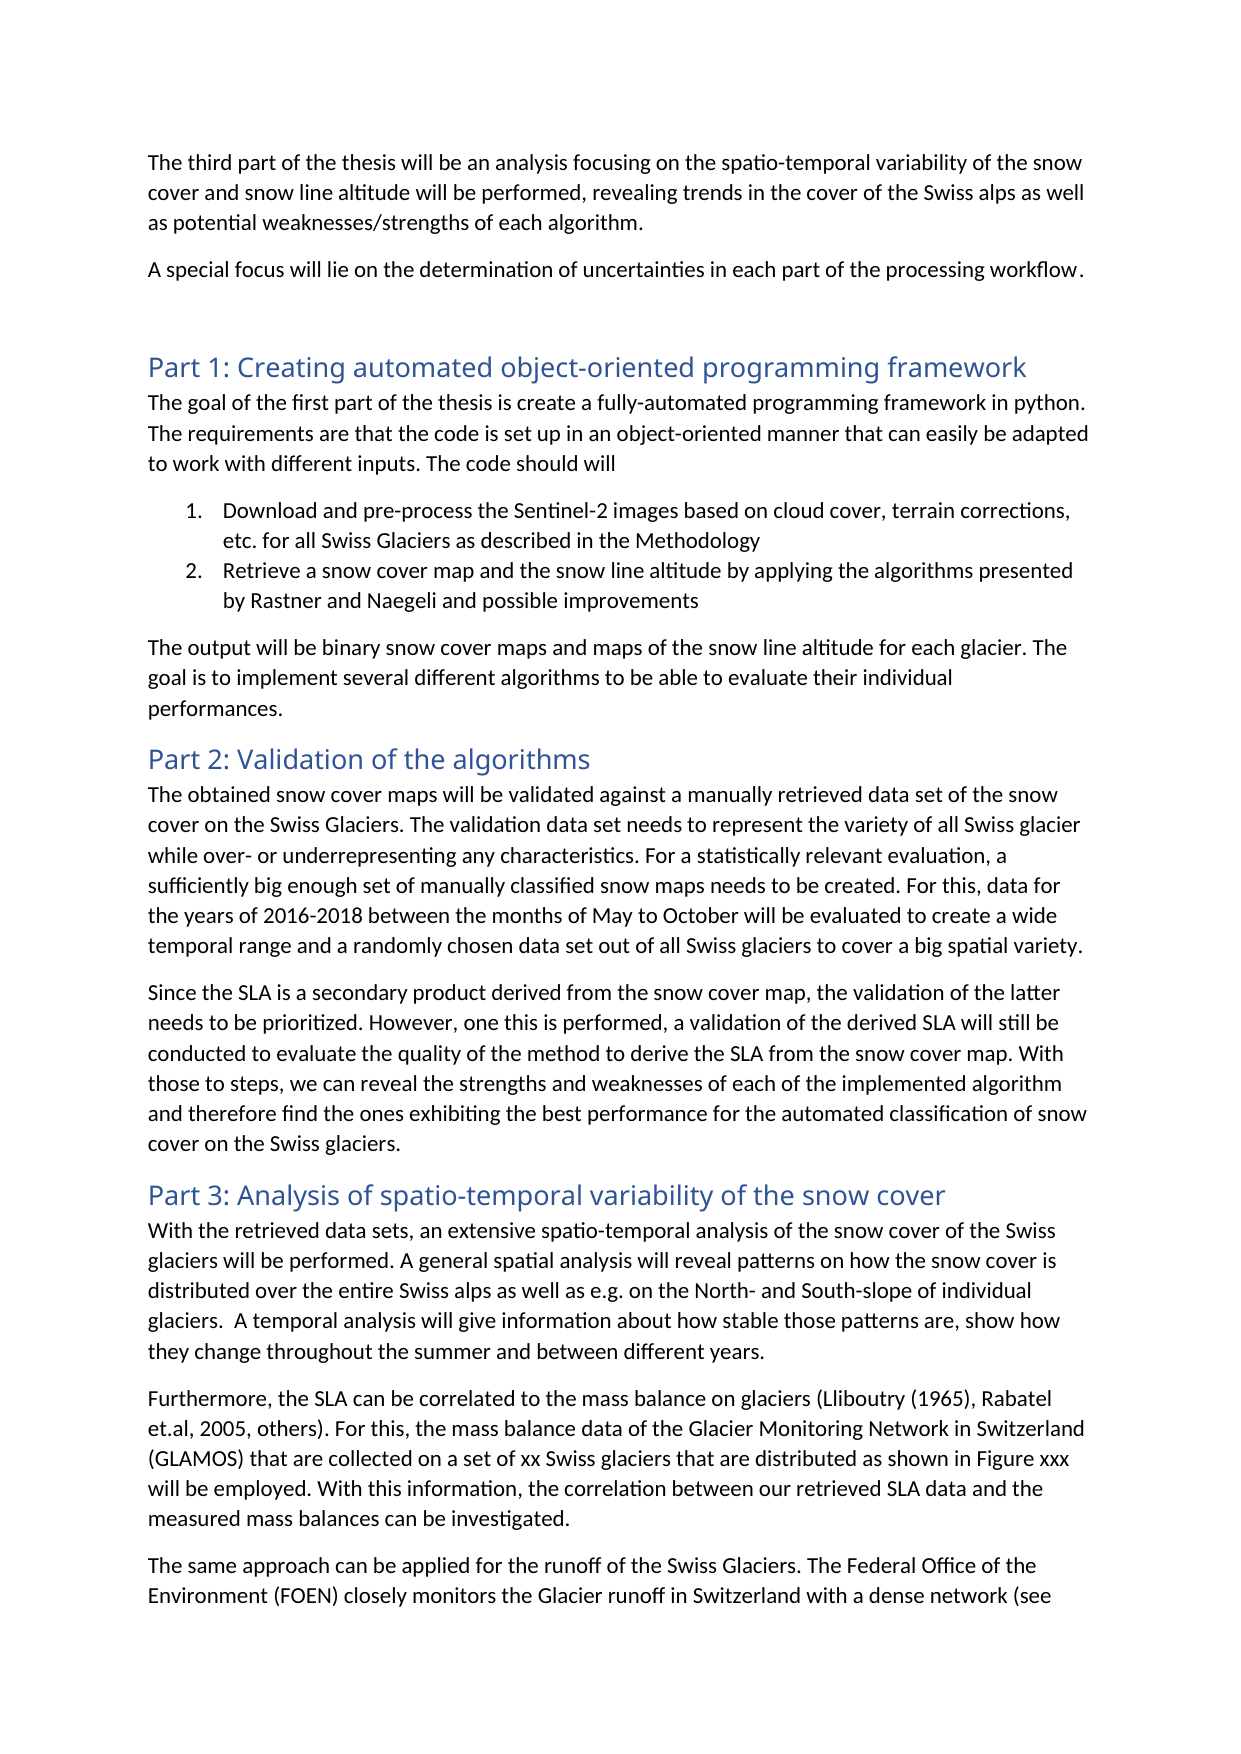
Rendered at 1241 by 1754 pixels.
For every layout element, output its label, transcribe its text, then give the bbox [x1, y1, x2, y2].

text A special focus will lie on the determination of uncertainties in each part of the processing workflow. [148, 255, 1093, 283]
text Furthermore, the SLA can be correlated to the mass balance on glaciers (Lliboutry (1965), Rabatel et.al, 2005, others). For this, the mass balance data of the Glacier Monitoring Network in Switzerland (GLAMOS) that are collected on a set of xx Swiss glaciers that are distributed as shown in Figure xxx will be employed. With this information, the correlation between our retrieved SLA data and the measured mass balances can be investigated. [148, 1384, 1093, 1532]
list Retrieve a snow cover map and the snow line altitude by applying the algorithms presented by Rastner and Naegeli and possible improvements [185, 556, 1093, 614]
text The output will be binary snow cover maps and maps of the snow line altitude for each glacier. The goal is to implement several different algorithms to be able to evaluate their individual performances. [148, 633, 1093, 722]
subtitle Part 1: Creating automated object-oriented programming framework [148, 349, 1093, 386]
subtitle Part 3: Analysis of spatio-temporal variability of the snow cover [148, 1176, 1093, 1213]
list Download and pre-process the Sentinel-2 images based on cloud cover, terrain corrections, etc. for all Swiss Glaciers as described in the Methodology [185, 496, 1093, 554]
text With the retrieved data sets, an extensive spatio-temporal analysis of the snow cover of the Swiss glaciers will be performed. A general spatial analysis will reveal patterns on how the snow cover is distributed over the entire Swiss alps as well as e.g. on the North- and South-slope of individual glaciers. A temporal analysis will give information about how stable those patterns are, show how they change throughout the summer and between different years. [148, 1216, 1093, 1365]
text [148, 1551, 1093, 1609]
text The obtained snow cover maps will be validated against a manually retrieved data set of the snow cover on the Swiss Glaciers. The validation data set needs to represent the variety of all Swiss glacier while over- or underrepresenting any characteristics. For a statistically relevant evaluation, a sufficiently big enough set of manually classified snow maps needs to be created. For this, data for the years of 2016-2018 between the months of May to October will be evaluated to create a wide temporal range and a randomly chosen data set out of all Swiss glaciers to cover a big spatial variety. [148, 780, 1093, 959]
subtitle Part 2: Validation of the algorithms [148, 741, 1093, 777]
text Since the SLA is a secondary product derived from the snow cover map, the validation of the latter needs to be prioritized. However, one this is performed, a validation of the derived SLA will still be conducted to evaluate the quality of the method to derive the SLA from the snow cover map. With those to steps, we can reveal the strengths and weaknesses of each of the implemented algorithm and therefore find the ones exhibiting the best performance for the automated classification of snow cover on the Swiss glaciers. [148, 978, 1093, 1157]
text The goal of the first part of the thesis is create a fully-automated programming framework in python. The requirements are that the code is set up in an object-oriented manner that can easily be adapted to work with different inputs. The code should will [148, 388, 1093, 477]
text The third part of the thesis will be an analysis focusing on the spatio-temporal variability of the snow cover and snow line altitude will be performed, revealing trends in the cover of the Swiss alps as well as potential weaknesses/strengths of each algorithm. [148, 148, 1093, 236]
